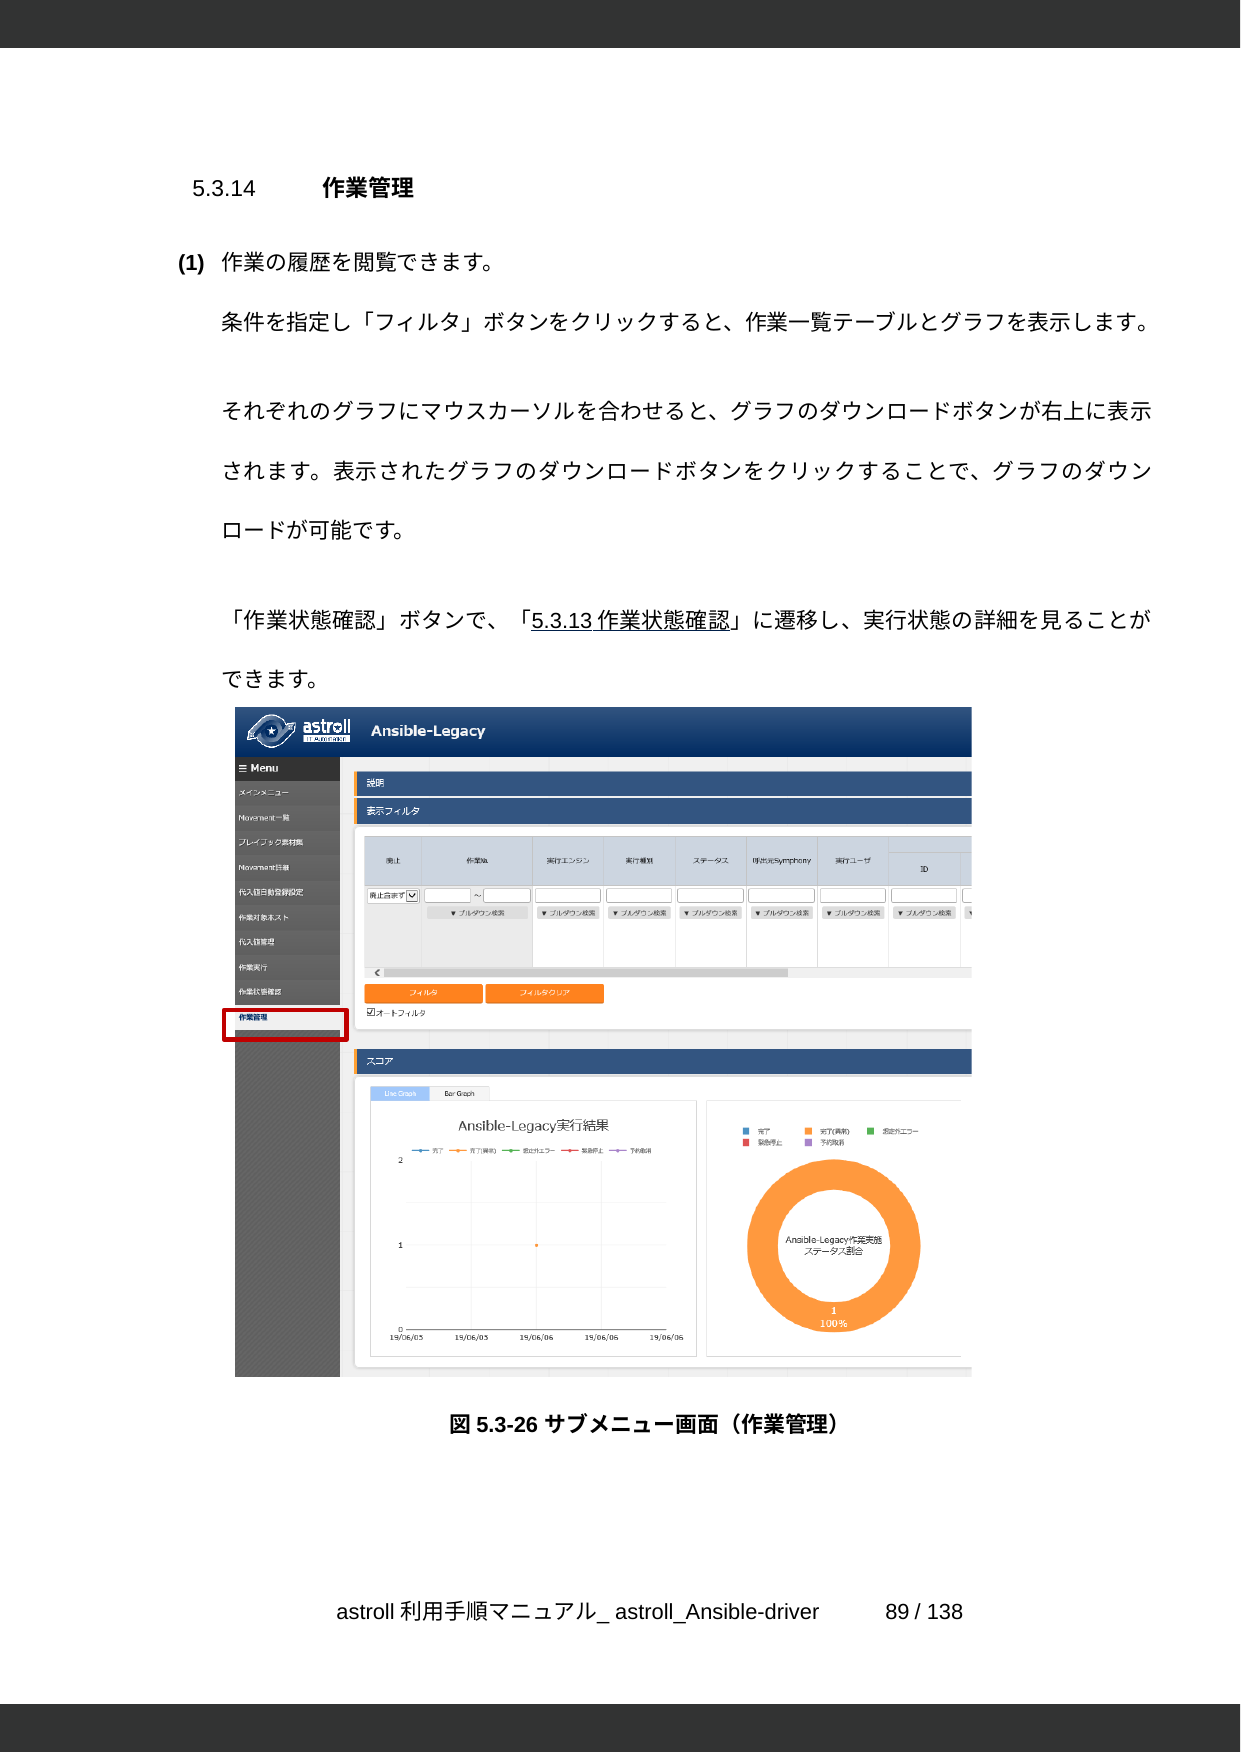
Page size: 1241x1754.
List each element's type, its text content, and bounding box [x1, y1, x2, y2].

picture [235, 707, 972, 1377]
list 作業の履歴を閲覧できます。 [178, 231, 1152, 291]
text 図 5.3-26 サブメニュー画面（作業管理） [148, 1393, 1152, 1453]
subtitle 作業管理 [192, 157, 1152, 216]
picture [0, 0, 1241, 48]
list それぞれのグラフにマウスカーソルを合わせると、グラフのダウンロードボタンが右上に表示されます。表示されたグラフのダウンロードボタンをクリックすることで、グラフのダウンロードが可能です。 [221, 380, 1152, 559]
list 条件を指定し「フィルタ」ボタンをクリックすると、作業一覧テーブルとグラフを表示します。 [221, 291, 1152, 350]
picture [235, 1012, 344, 1037]
picture [0, 1704, 1241, 1752]
list 「作業状態確認」ボタンで、「5.3.13作業状態確認」に遷移し、実行状態の詳細を見ることができます。 [222, 589, 1152, 708]
